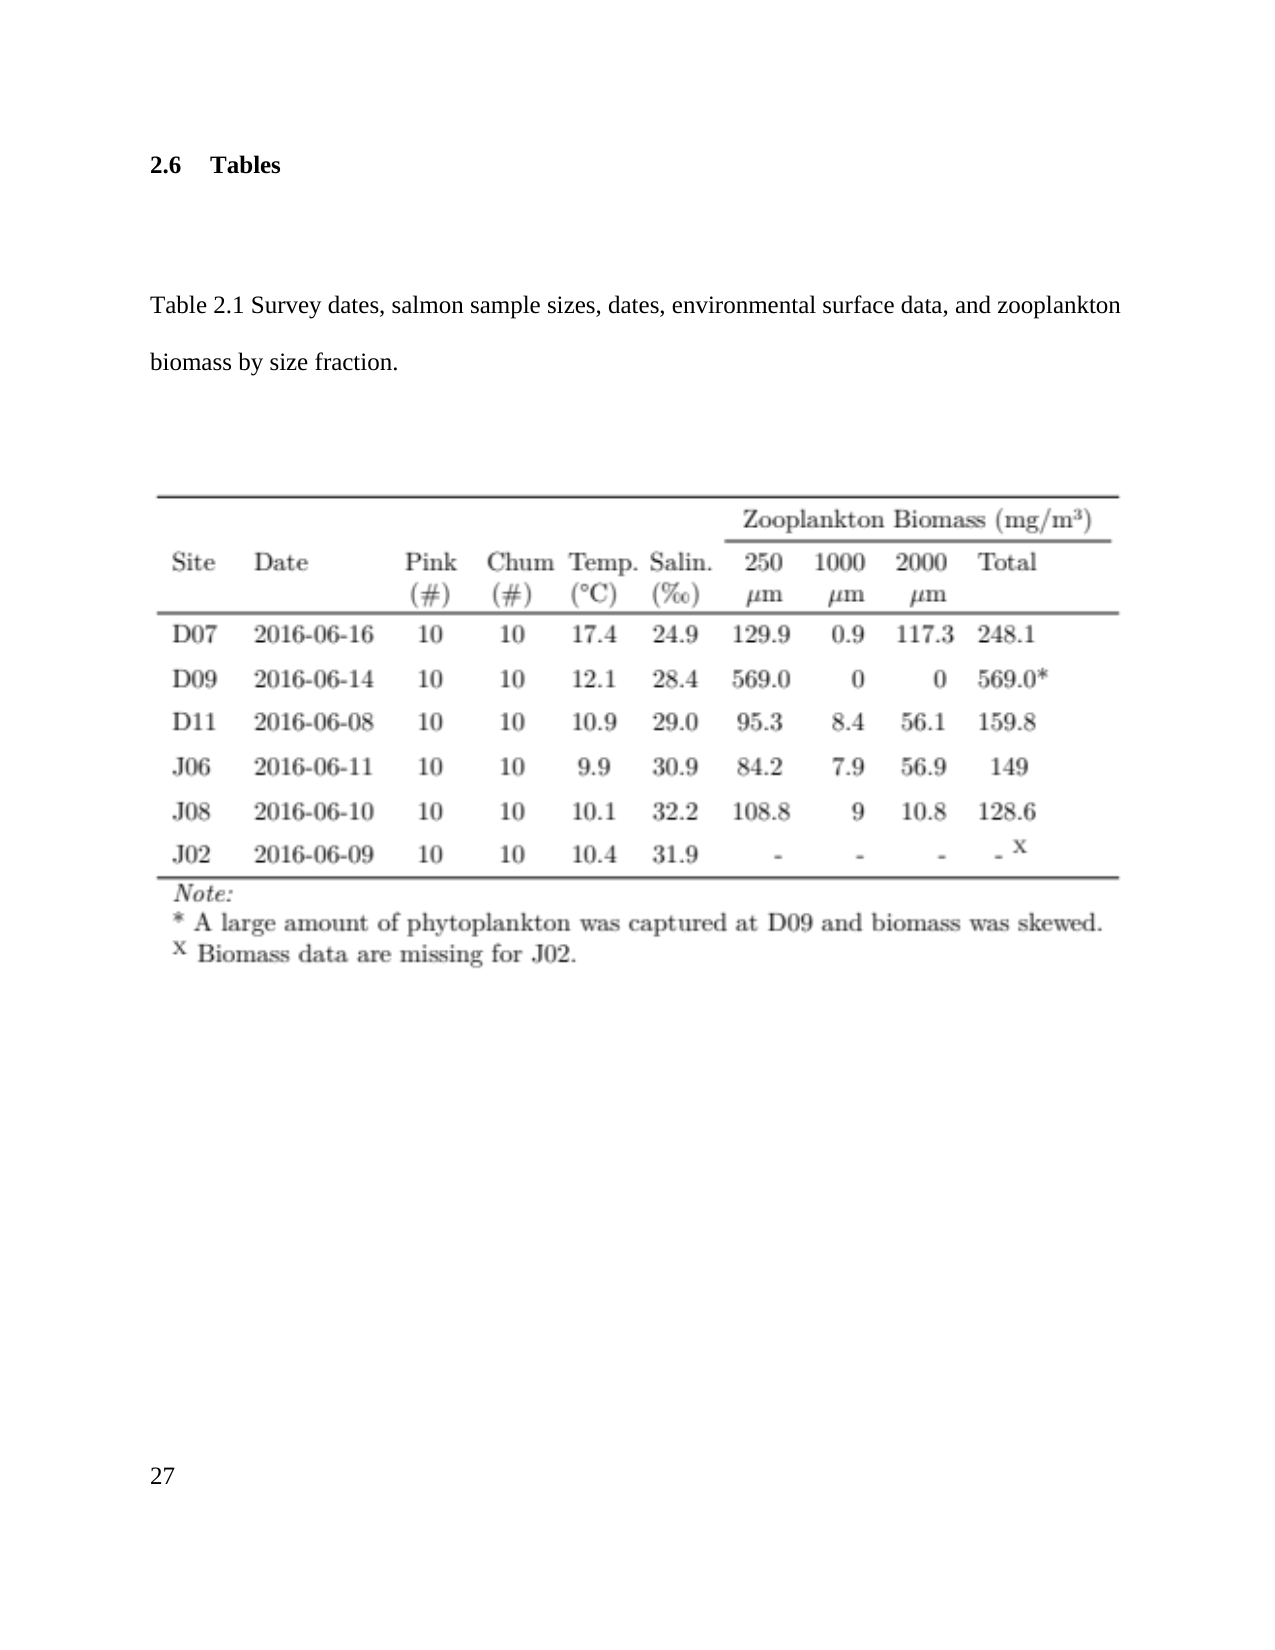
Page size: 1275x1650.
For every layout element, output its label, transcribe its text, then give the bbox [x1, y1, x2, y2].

subtitle Tables [150, 150, 1125, 179]
subtitle Table 2.1 Survey dates, salmon sample sizes, dates, environmental surface data, and zooplankton biomass by size fraction. [150, 290, 1125, 376]
